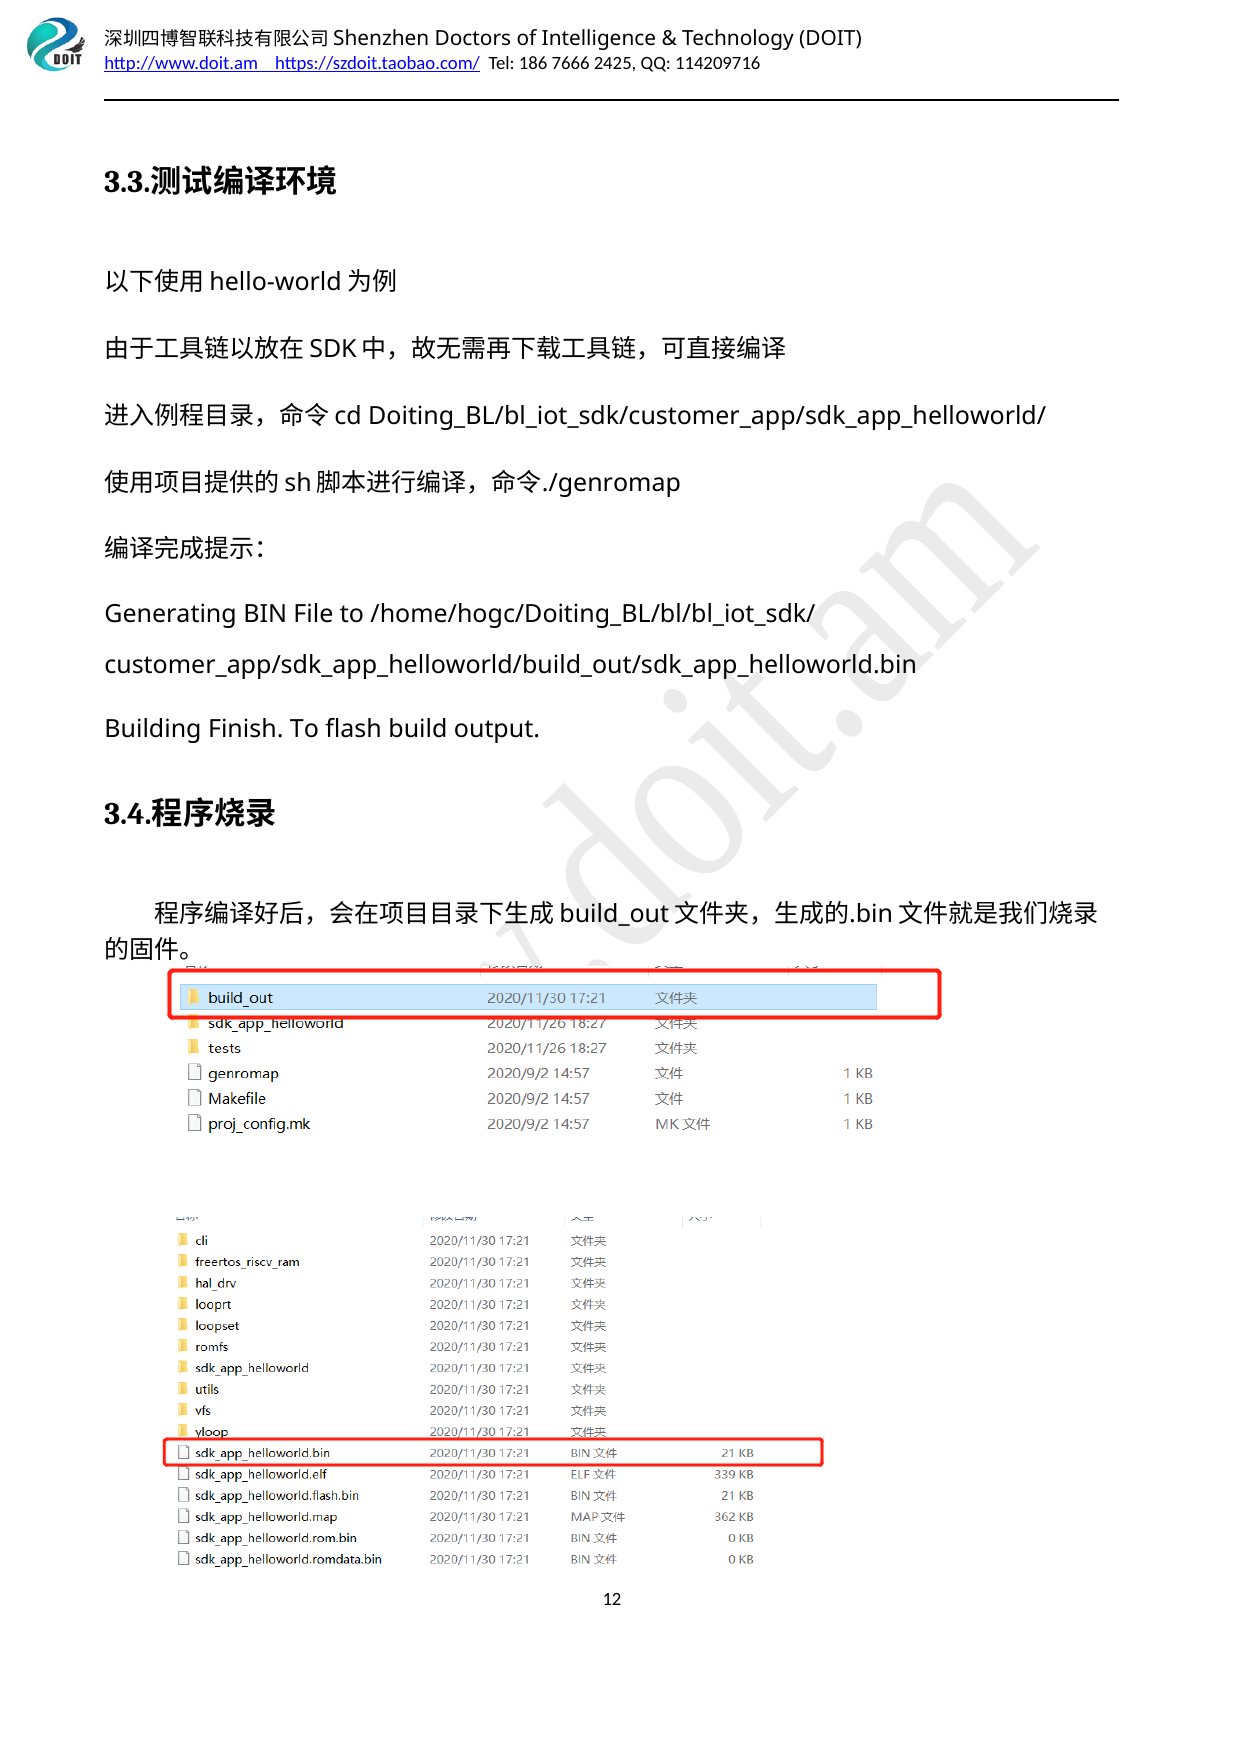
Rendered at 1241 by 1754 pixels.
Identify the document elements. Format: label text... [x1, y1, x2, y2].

picture [23, 13, 89, 74]
text 程序编译好后，会在项目目录下生成build_out文件夹，生成的.bin文件就是我们烧录的固件。 [104, 894, 1119, 966]
text 使用项目提供的sh脚本进行编译，命令./genromap [104, 462, 1119, 498]
subtitle 3.3.测试编译环境 [104, 156, 1119, 201]
picture [162, 966, 961, 1586]
subtitle 3.4.程序烧录 [104, 788, 1119, 834]
text 进入例程目录，命令cd Doiting_BL/bl_iot_sdk/customer_app/sdk_app_helloworld/ [104, 395, 1119, 431]
text Generating BIN File to /home/hogc/Doiting_BL/bl/bl_iot_sdk/ customer_app/sdk_app_helloworld/build_out/sdk_app_helloworld.bin [104, 596, 1119, 681]
text Building Finish. To flash build output. [104, 710, 1119, 744]
text 由于工具链以放在SDK中，故无需再下载工具链，可直接编译 [104, 328, 1119, 364]
text 以下使用hello-world为例 [104, 261, 1119, 298]
text 编译完成提示： [104, 529, 1119, 565]
